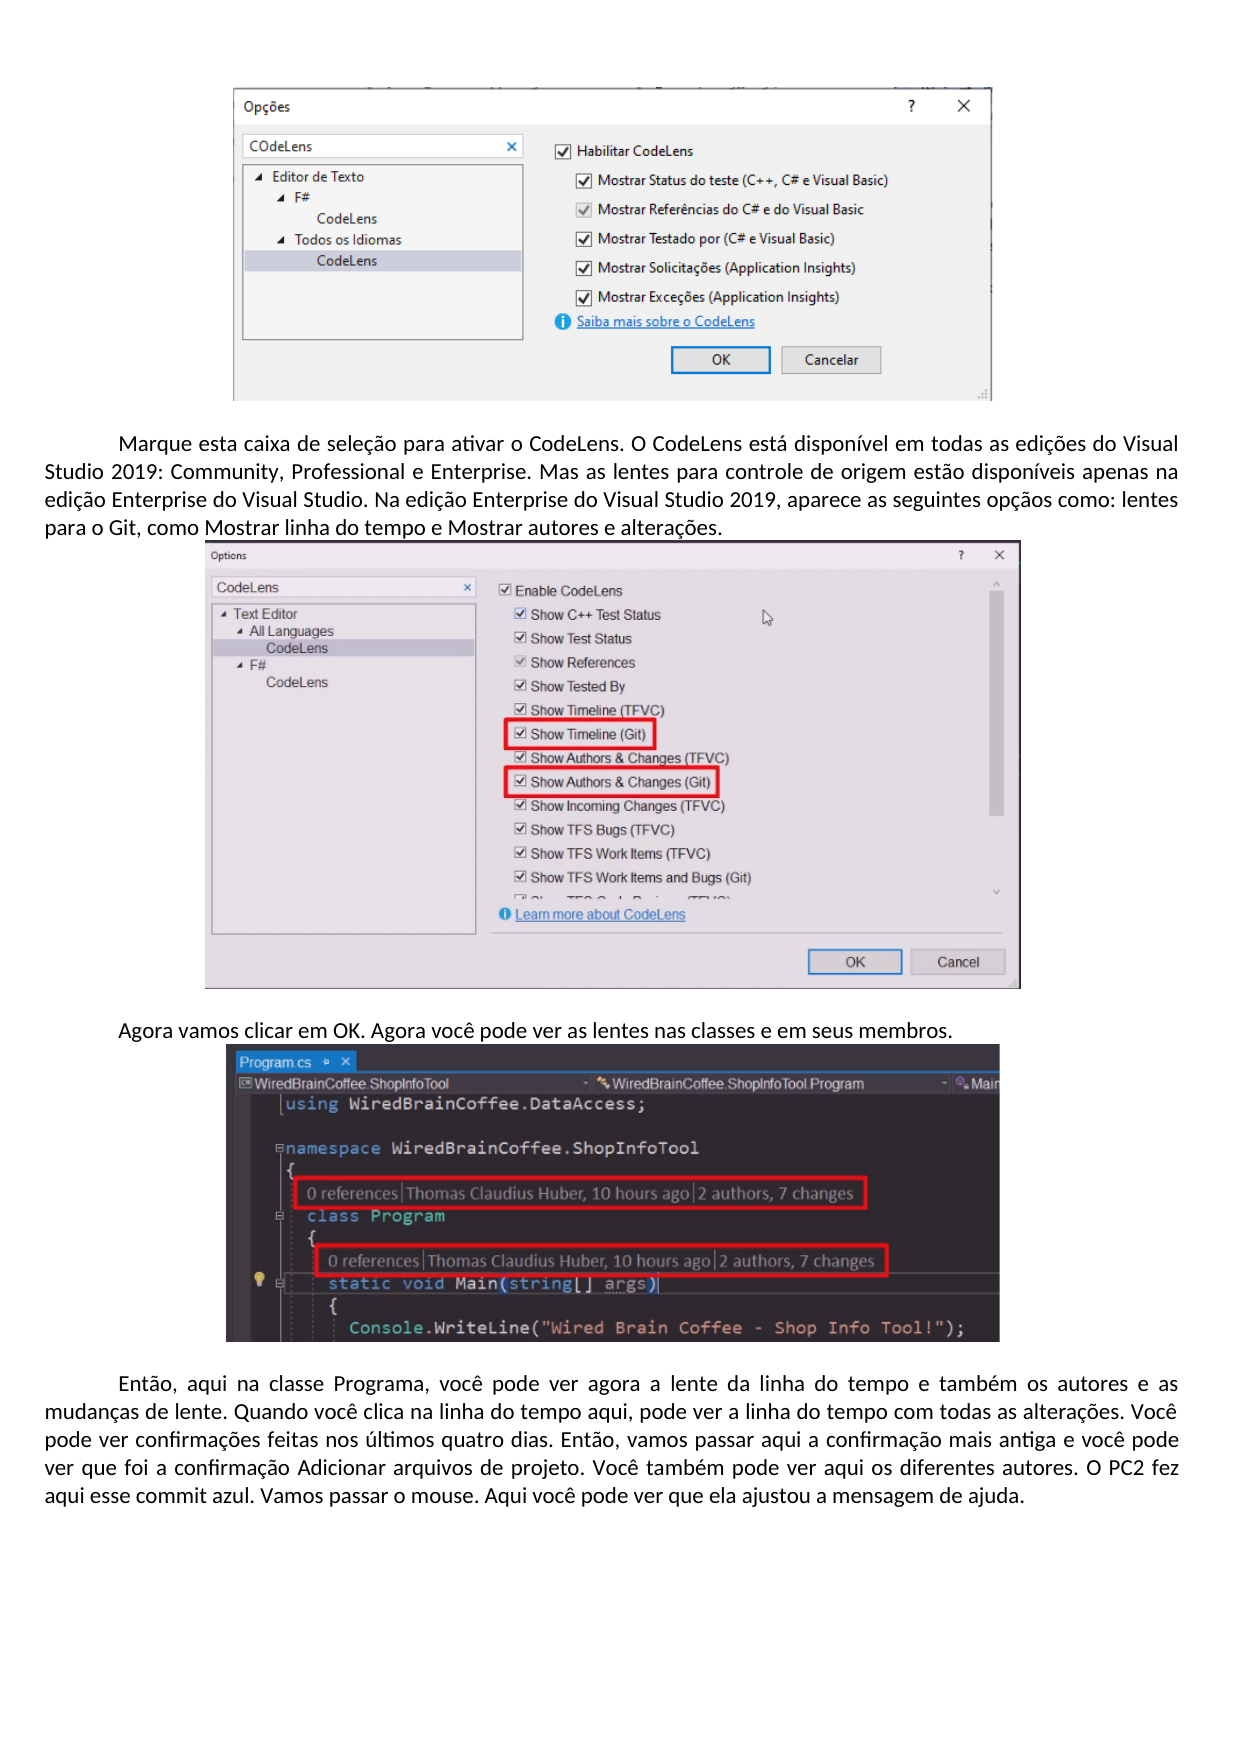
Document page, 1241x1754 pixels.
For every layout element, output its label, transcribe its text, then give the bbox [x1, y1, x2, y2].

text Então, aqui na classe Programa, você pode ver agora a lente da linha do tempo e também os autores e as mudanças de lente. Quando você clica na linha do tempo aqui, pode ver a linha do tempo com todas as alterações. Você pode ver confirmações feitas nos últimos quatro dias. Então, vamos passar aqui a confirmação mais antiga e você pode ver que foi a confirmação Adicionar arquivos de projeto. Você também pode ver aqui os diferentes autores. O PC2 fez aqui esse commit azul. Vamos passar o mouse. Aqui você pode ver que ela ajustou a mensagem de ajuda. [44, 1369, 1181, 1509]
picture [233, 87, 993, 401]
text Agora vamos clicar em OK. Agora você pode ver as lentes nas classes e em seus membros. [44, 1017, 1181, 1044]
picture [226, 1044, 1000, 1342]
text Marque esta caixa de seleção para ativar o CodeLens. O CodeLens está disponível em todas as edições do Visual Studio 2019: Community, Professional e Enterprise. Mas as lentes para controle de origem estão disponíveis apenas na edição Enterprise do Visual Studio. Na edição Enterprise do Visual Studio 2019, aparece as seguintes opçãos como: lentes para o Git, como Mostrar linha do tempo e Mostrar autores e alterações. [44, 429, 1181, 541]
picture [205, 540, 1021, 989]
